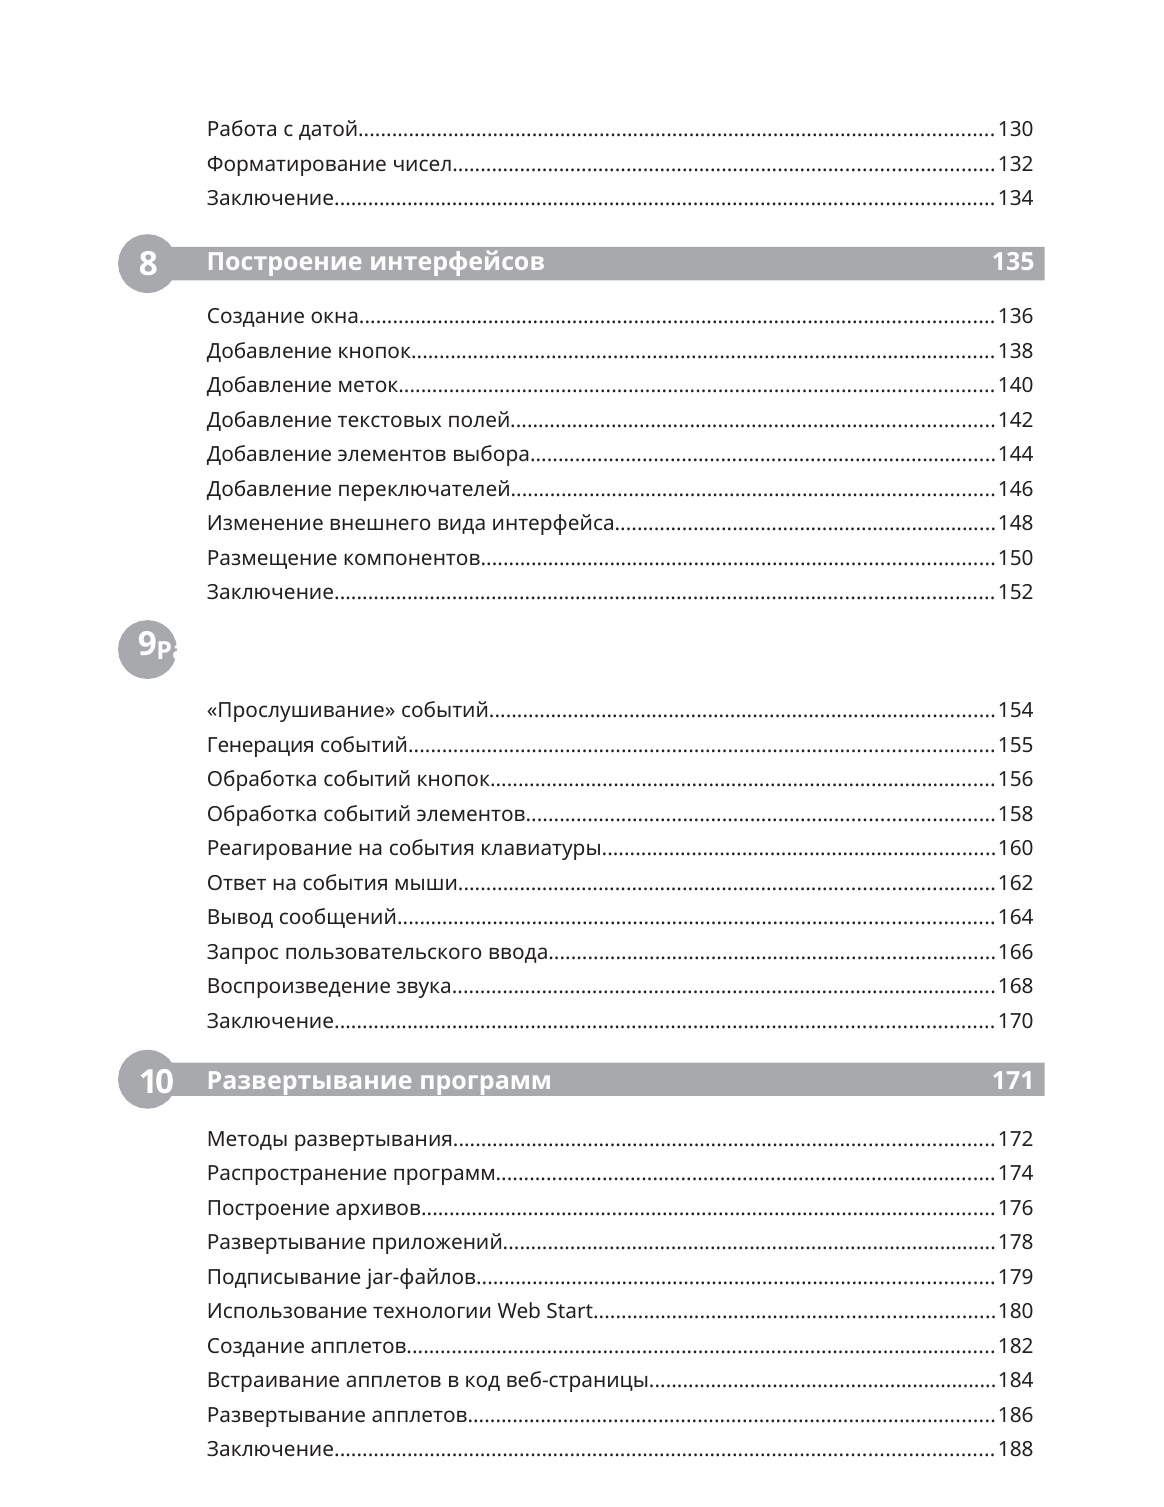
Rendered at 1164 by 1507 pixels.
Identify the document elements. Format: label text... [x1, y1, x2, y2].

text Распространение программ 174 [207, 1158, 1163, 1187]
text Создание окна 136 [207, 301, 1163, 330]
text Развертывание апплетов 186 [207, 1400, 1163, 1428]
text Использование технологии Web Start 180 [207, 1296, 1163, 1325]
text Воспроизведение звука 168 [207, 971, 1163, 1000]
text Вывод сообщений 164 [207, 902, 1163, 931]
text Добавление текстовых полей 142 [207, 405, 1163, 433]
text Заключение 134 [207, 183, 1163, 212]
text Форматирование чисел 132 [207, 149, 1163, 177]
text Создание апплетов 182 [207, 1331, 1163, 1359]
text Развертывание приложений 178 [207, 1227, 1163, 1256]
text Заключение 188 [207, 1434, 1163, 1463]
text Заключение 170 [207, 1006, 1163, 1034]
text Заключение 152 [207, 577, 1163, 606]
text Работа с датой 130 [207, 114, 1163, 143]
text Методы развертывания 172 [207, 1124, 1163, 1152]
text Обработка событий кнопок 156 [207, 764, 1163, 793]
text Обработка событий элементов 158 [207, 799, 1163, 827]
text Генерация событий 155 [207, 730, 1163, 758]
text Ответ на события мыши 162 [207, 868, 1163, 896]
text Изменение внешнего вида интерфейса 148 [207, 508, 1163, 537]
text «Прослушивание» событий 154 [207, 695, 1163, 724]
text Добавление кнопок 138 [207, 336, 1163, 364]
text Добавление меток 140 [207, 370, 1163, 399]
text Встраивание апплетов в код веб-страницы 184 [207, 1366, 1163, 1394]
text Размещение компонентов 150 [207, 543, 1163, 571]
text Добавление переключателей 146 [207, 474, 1163, 502]
text Подписывание jar-файлов 179 [207, 1262, 1163, 1290]
text Запрос пользовательского ввода 166 [207, 937, 1163, 965]
text Добавление элементов выбора 144 [207, 439, 1163, 468]
text Реагирование на события клавиатуры 160 [207, 833, 1163, 862]
text Построение архивов 176 [207, 1193, 1163, 1221]
